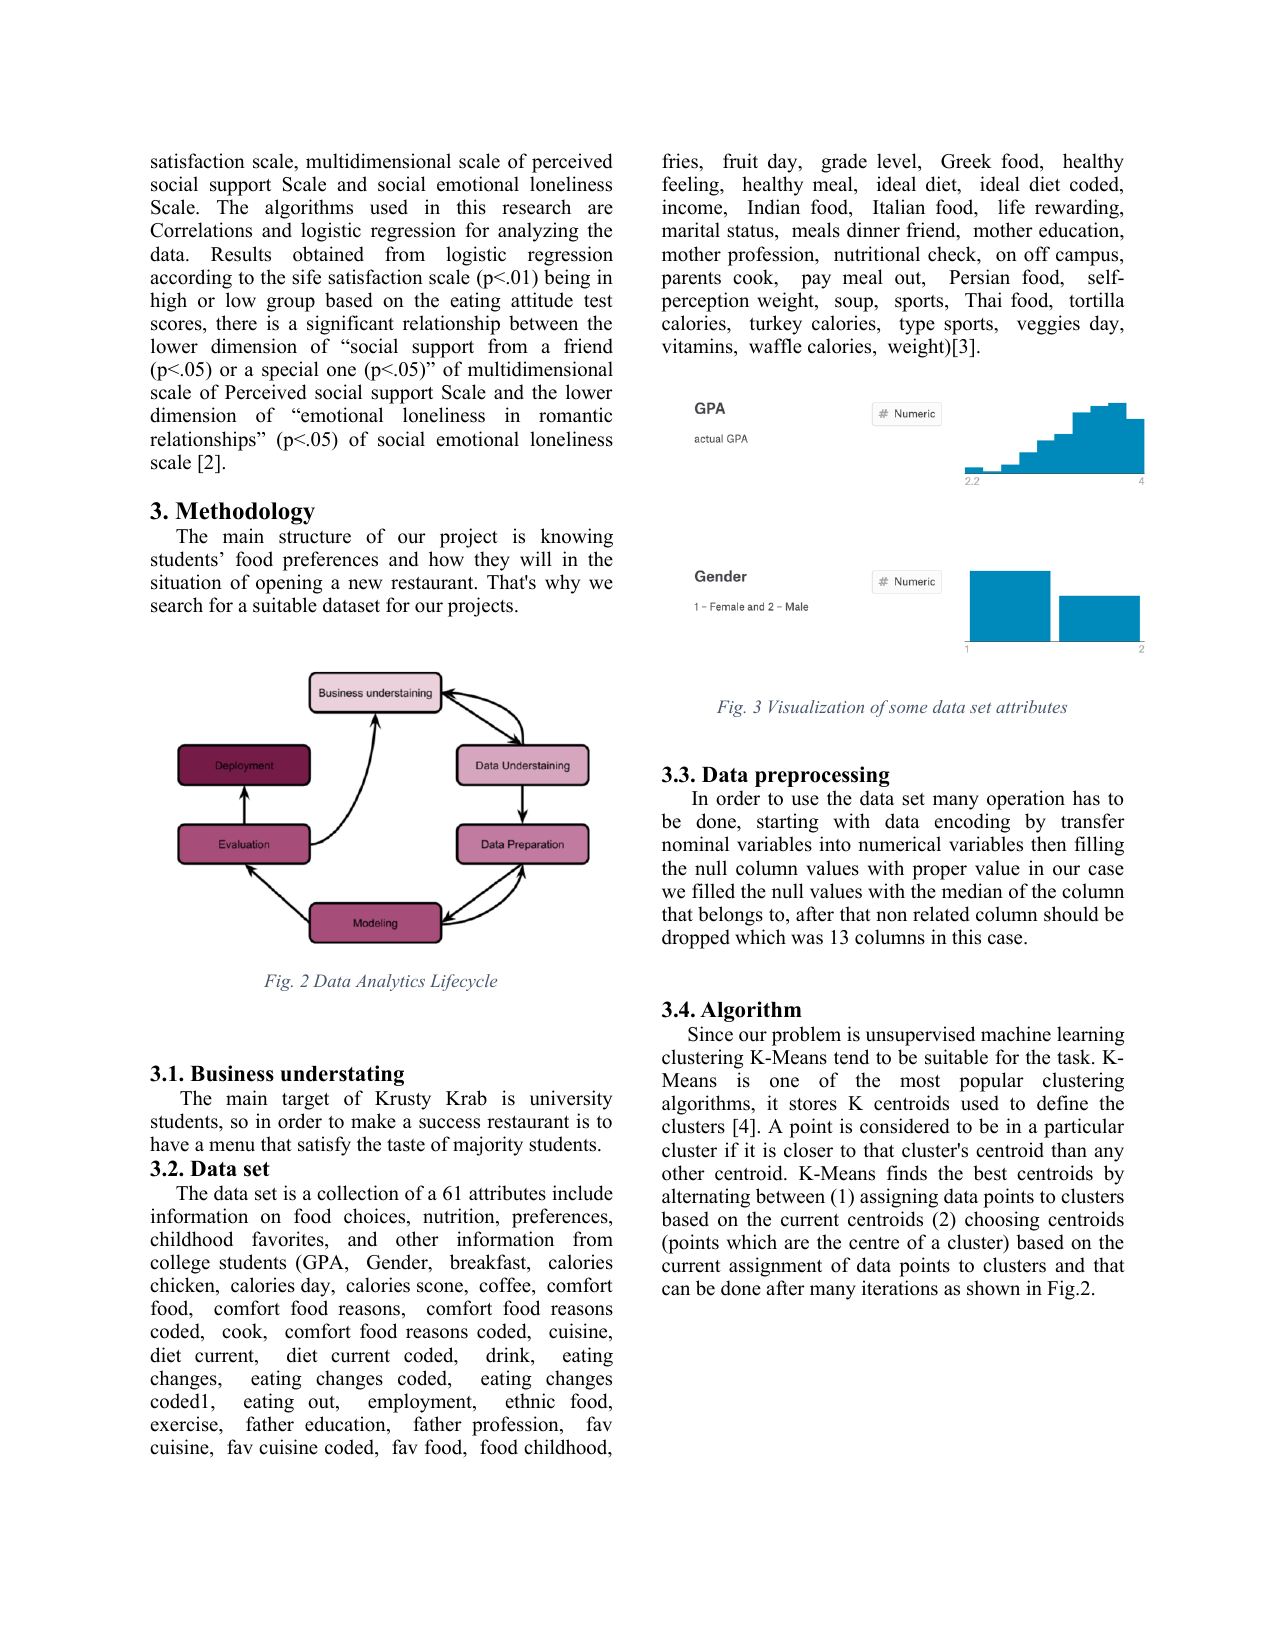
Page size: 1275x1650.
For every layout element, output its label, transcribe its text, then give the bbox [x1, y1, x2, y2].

subtitle 3. Methodology [150, 497, 613, 524]
subtitle 3.3. Data preprocessing [661, 762, 1125, 787]
text The data set is a collection of a 61 attributes include information on food choices, nutrition, preferences, childhood favorites, and other information from college students (GPA, Gender, breakfast, calories chicken, calories day, calories scone, coffee, comfort food, comfort food reasons, comfort food reasons coded, cook, comfort food reasons coded, cuisine, diet current, diet current coded, drink, eating changes, eating changes coded, eating changes coded1, eating out, employment, ethnic food, exercise, father education, father profession, fav cuisine, fav cuisine coded, fav food, food childhood, fries, fruit day, grade level, Greek food, healthy feeling, healthy meal, ideal diet, ideal diet coded, income, Indian food, Italian food, life rewarding, marital status, meals dinner friend, mother education, mother profession, nutritional check, on off campus, parents cook, pay meal out, Persian food, self-perception weight, soup, sports, Thai food, tortilla calories, turkey calories, type sports, veggies day, vitamins, waffle calories, weight)[3]. [661, 150, 1125, 358]
text The main target of Krusty Krab is university students, so in order to make a success restaurant is to have a menu that satisfy the taste of majority students. [150, 1087, 613, 1156]
picture [687, 381, 1151, 697]
subtitle 3.2. Data set [150, 1156, 613, 1182]
text Since our problem is unsupervised machine learning clustering K-Means tend to be suitable for the task. K-Means is one of the most popular clustering algorithms, it stores K centroids used to define the clusters [4]. A point is considered to be in a particular cluster if it is closer to that cluster's centroid than any other centroid. K-Means finds the best centroids by alternating between (1) assigning data points to clusters based on the current centroids (2) choosing centroids (points which are the centre of a cluster) based on the current assignment of data points to clusters and that can be done after many iterations as shown in Fig.2. [661, 1023, 1125, 1300]
text In order to use the data set many operation has to be done, starting with data encoding by transfer nominal variables into numerical variables then filling the null column values with proper value in our case we filled the null values with the median of the column that belongs to, after that non related column should be dropped which was 13 columns in this case. [661, 787, 1125, 949]
text The data set is a collection of a 61 attributes include information on food choices, nutrition, preferences, childhood favorites, and other information from college students (GPA, Gender, breakfast, calories chicken, calories day, calories scone, coffee, comfort food, comfort food reasons, comfort food reasons coded, cook, comfort food reasons coded, cuisine, diet current, diet current coded, drink, eating changes, eating changes coded, eating changes coded1, eating out, employment, ethnic food, exercise, father education, father profession, fav cuisine, fav cuisine coded, fav food, food childhood, fries, fruit day, grade level, Greek food, healthy feeling, healthy meal, ideal diet, ideal diet coded, income, Indian food, Italian food, life rewarding, marital status, meals dinner friend, mother education, mother profession, nutritional check, on off campus, parents cook, pay meal out, Persian food, self-perception weight, soup, sports, Thai food, tortilla calories, turkey calories, type sports, veggies day, vitamins, waffle calories, weight)[3]. [150, 1182, 613, 1459]
picture [156, 640, 608, 972]
text Fig. 2 Data Analytics Lifecycle [150, 971, 613, 992]
subtitle 3.1. Business understating [150, 1061, 613, 1087]
text The main structure of our project is knowing students’ food preferences and how they will in the situation of opening a new restaurant. That's why we search for a suitable dataset for our projects. [150, 524, 613, 617]
subtitle 3.4. Algorithm [661, 997, 1125, 1023]
text Fig. 3 Visualization of some data set attributes [661, 697, 1125, 718]
